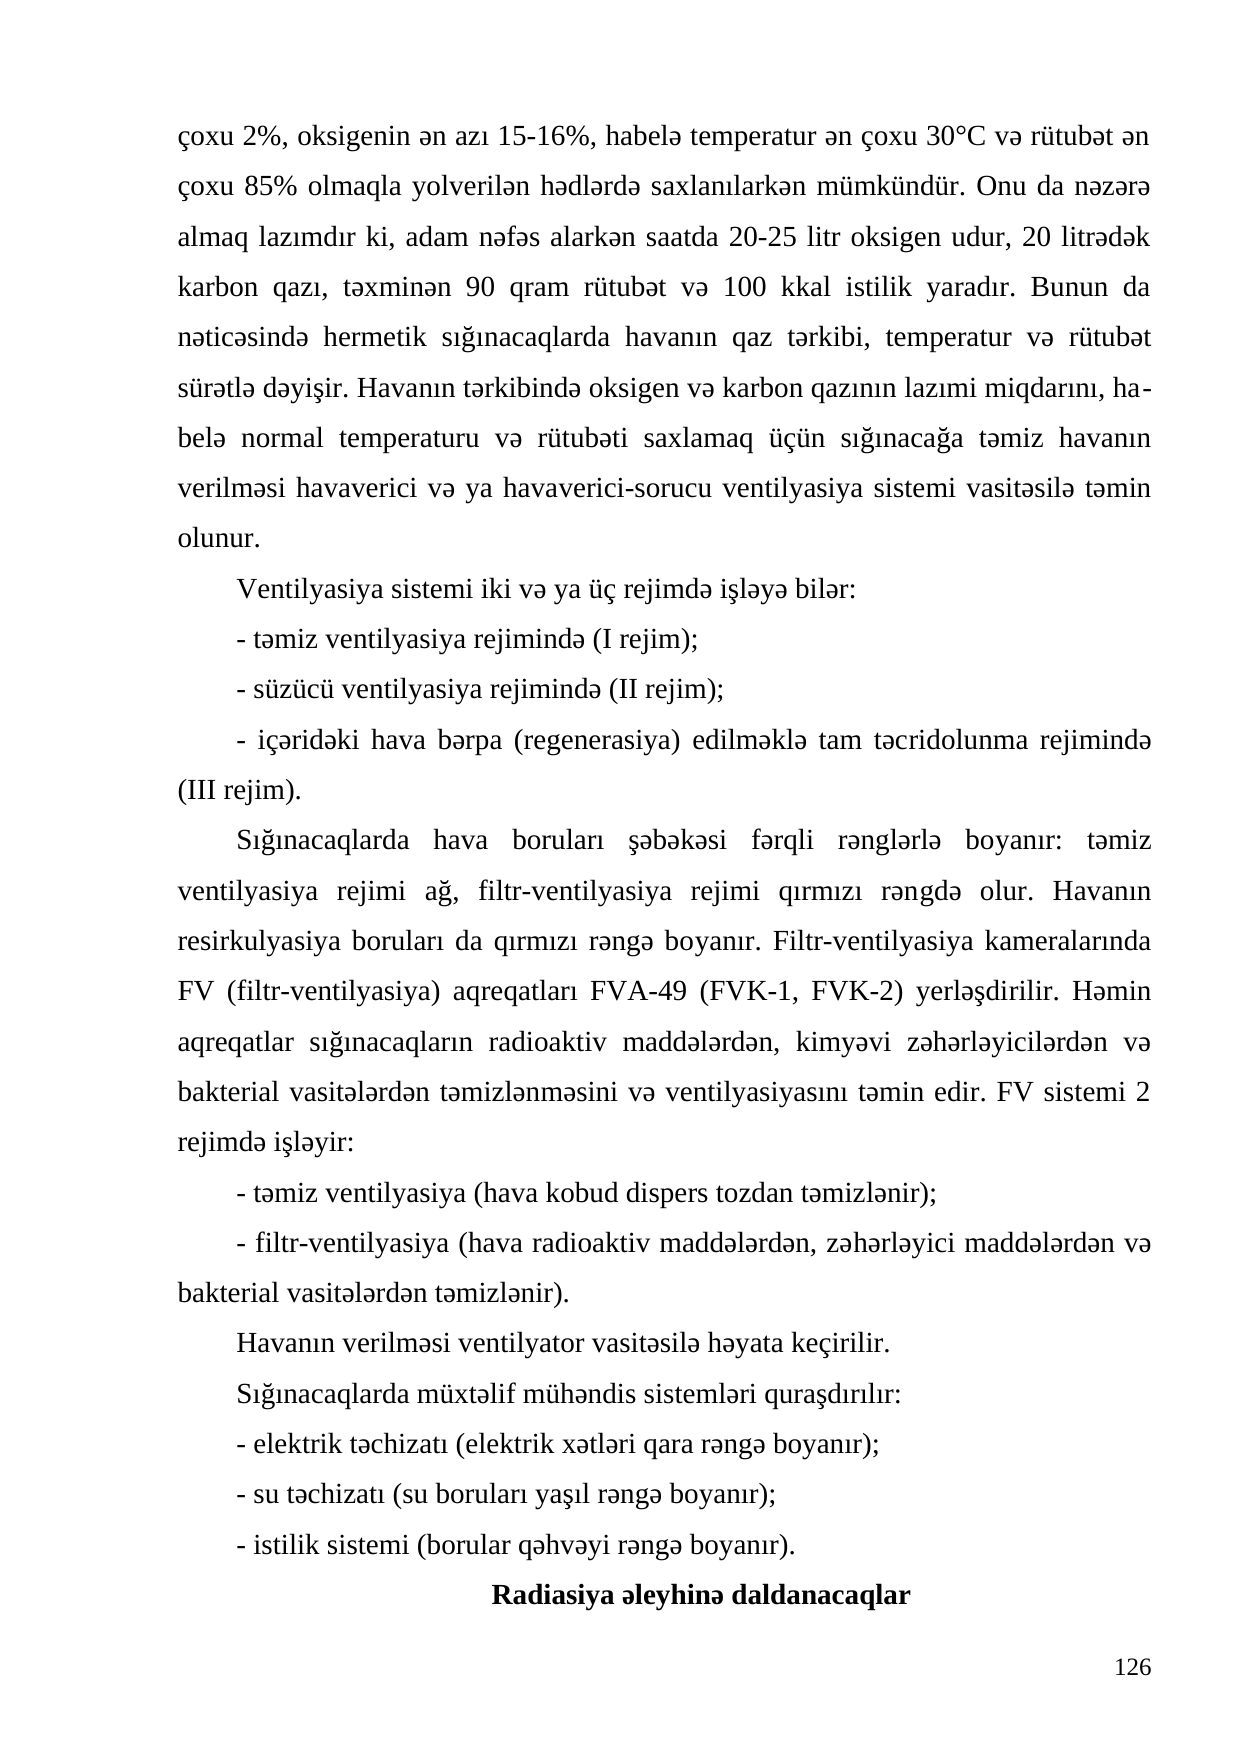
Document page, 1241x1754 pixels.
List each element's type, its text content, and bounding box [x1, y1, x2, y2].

text Havanın verilməsi ventilyator vasitəsilə həyata keçirilir. [177, 1326, 1152, 1359]
text Sığınacaqlarda hava boruları şəbəkəsi fərqli rənglərlə boyanır: təmiz ventilyasiya rejimi ağ, filtr-ventilyasiya rejimi qırmızı rəngdə olur. Havanın resirkulyasiya boruları da qırmızı rəngə boyanır. Filtr-ventilyasiya kameralarında FV (filtr-ventilyasiya) aqreqatları FVA-49 (FVK-1, FVK-2) yerləşdirilir. Həmin aqreqatlar sığınacaqların radioaktiv maddələrdən, kimyəvi zəhərləyicilərdən və bakterial vasitələrdən təmizlənməsini və ventilyasiyasını təmin edir. FV sistemi 2 rejimdə işləyir: [177, 822, 1152, 1158]
text Ventilyasiya sistemi iki və ya üç rejimdə işləyə bilər: [177, 571, 1152, 604]
text - təmiz ventilyasiya rejimində (I rejim); [177, 621, 1152, 655]
text - təmiz ventilyasiya (hava kobud dispers tozdan təmizlənir); [177, 1175, 1152, 1208]
text - su təchizatı (su boruları yaşıl rəngə boyanır); [177, 1477, 1152, 1510]
text - içəridəki hava bərpa (regenerasiya) edilməklə tam təcridolunma rejimində (III rejim). [177, 722, 1152, 806]
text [177, 118, 1152, 554]
text Radiasiya əleyhinə daldanacaqlar [177, 1577, 1152, 1611]
text - elektrik təchizatı (elektrik xətləri qara rəngə boyanır); [177, 1426, 1152, 1460]
text - filtr-ventilyasiya (hava radioaktiv maddələrdən, zəhərləyici maddələrdən və bakterial vasitələrdən təmizlənir). [177, 1225, 1152, 1309]
text - süzücü ventilyasiya rejimində (II rejim); [177, 672, 1152, 705]
text Sığınacaqlarda müxtəlif mühəndis sistemləri quraşdırılır: [177, 1376, 1152, 1409]
text - istilik sistemi (borular qəhvəyi rəngə boyanır). [177, 1527, 1152, 1560]
